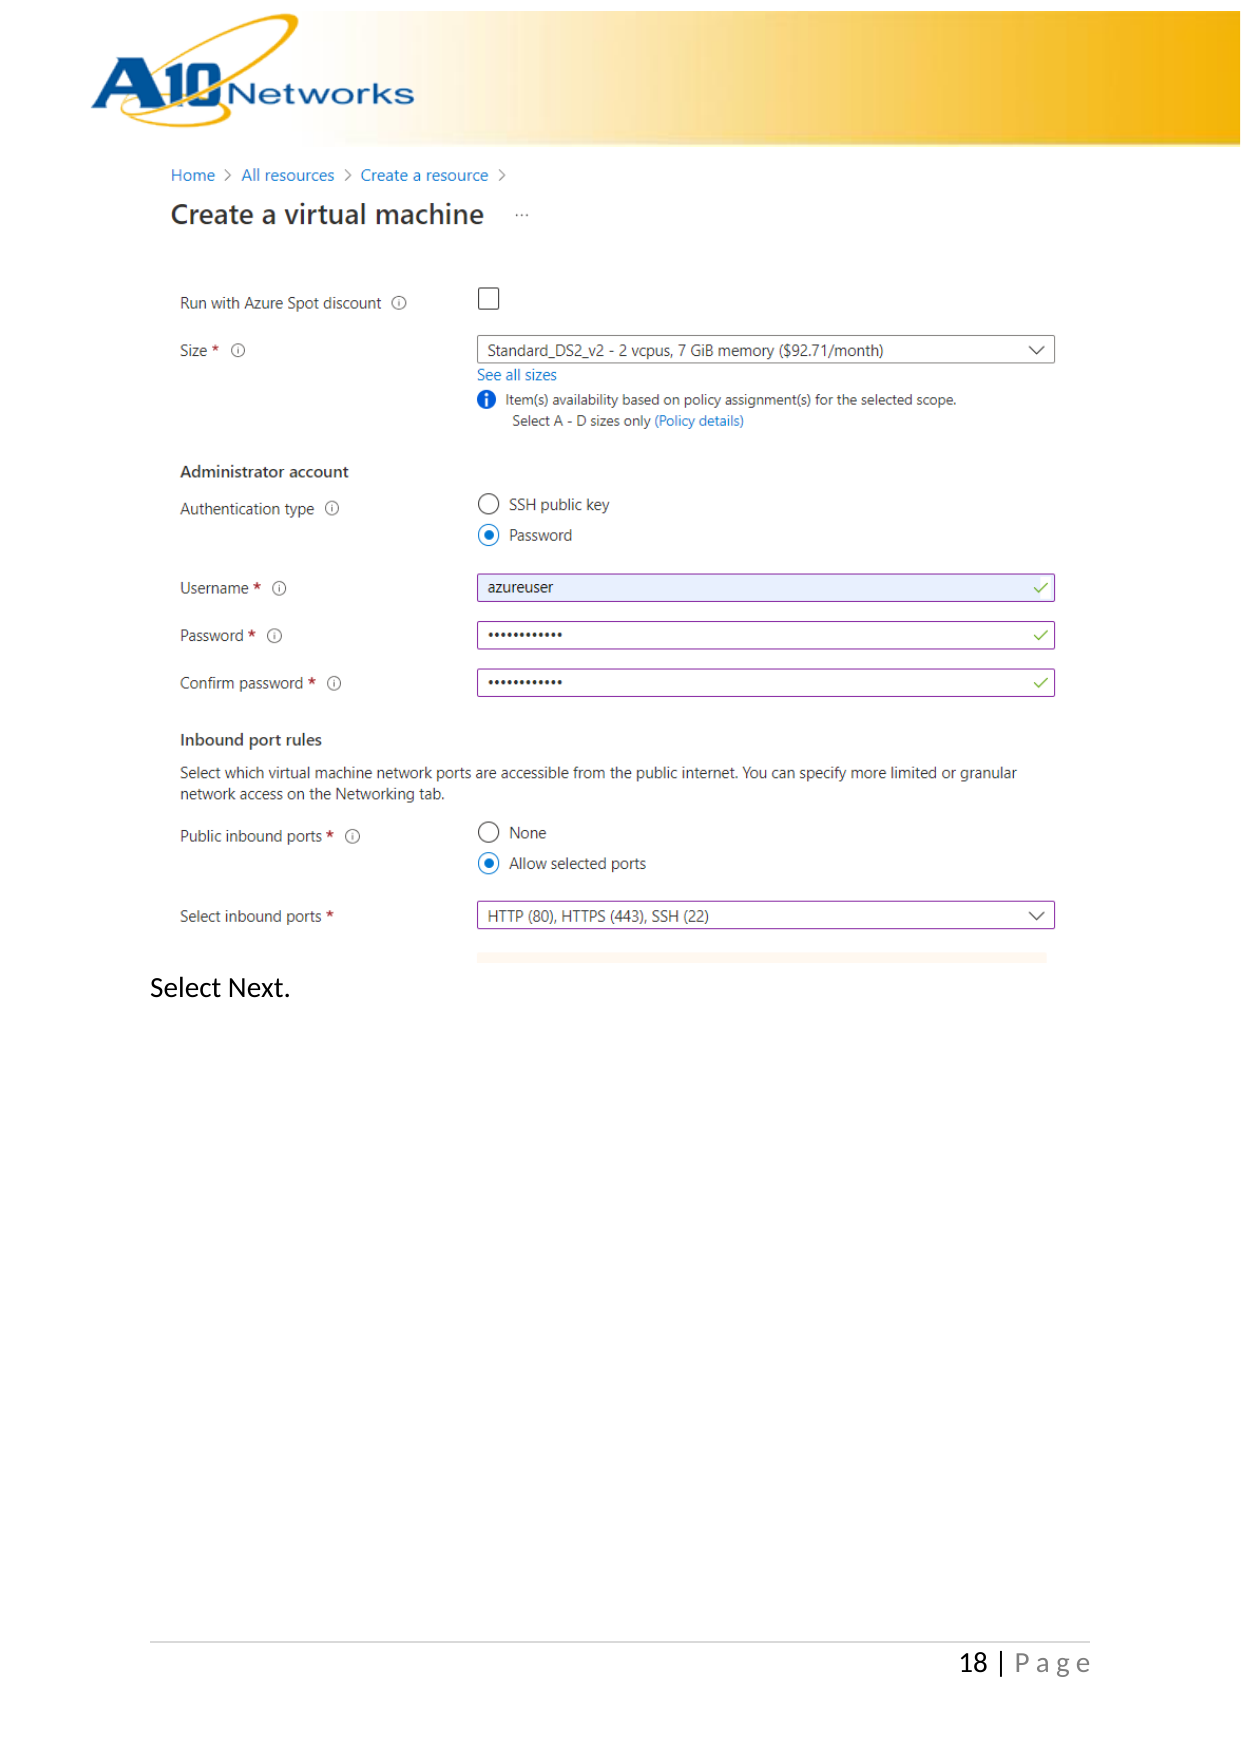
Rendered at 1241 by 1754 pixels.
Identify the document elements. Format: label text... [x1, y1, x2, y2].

picture [0, 11, 1241, 147]
picture [150, 164, 1091, 963]
text Select Next. [150, 969, 1090, 1005]
